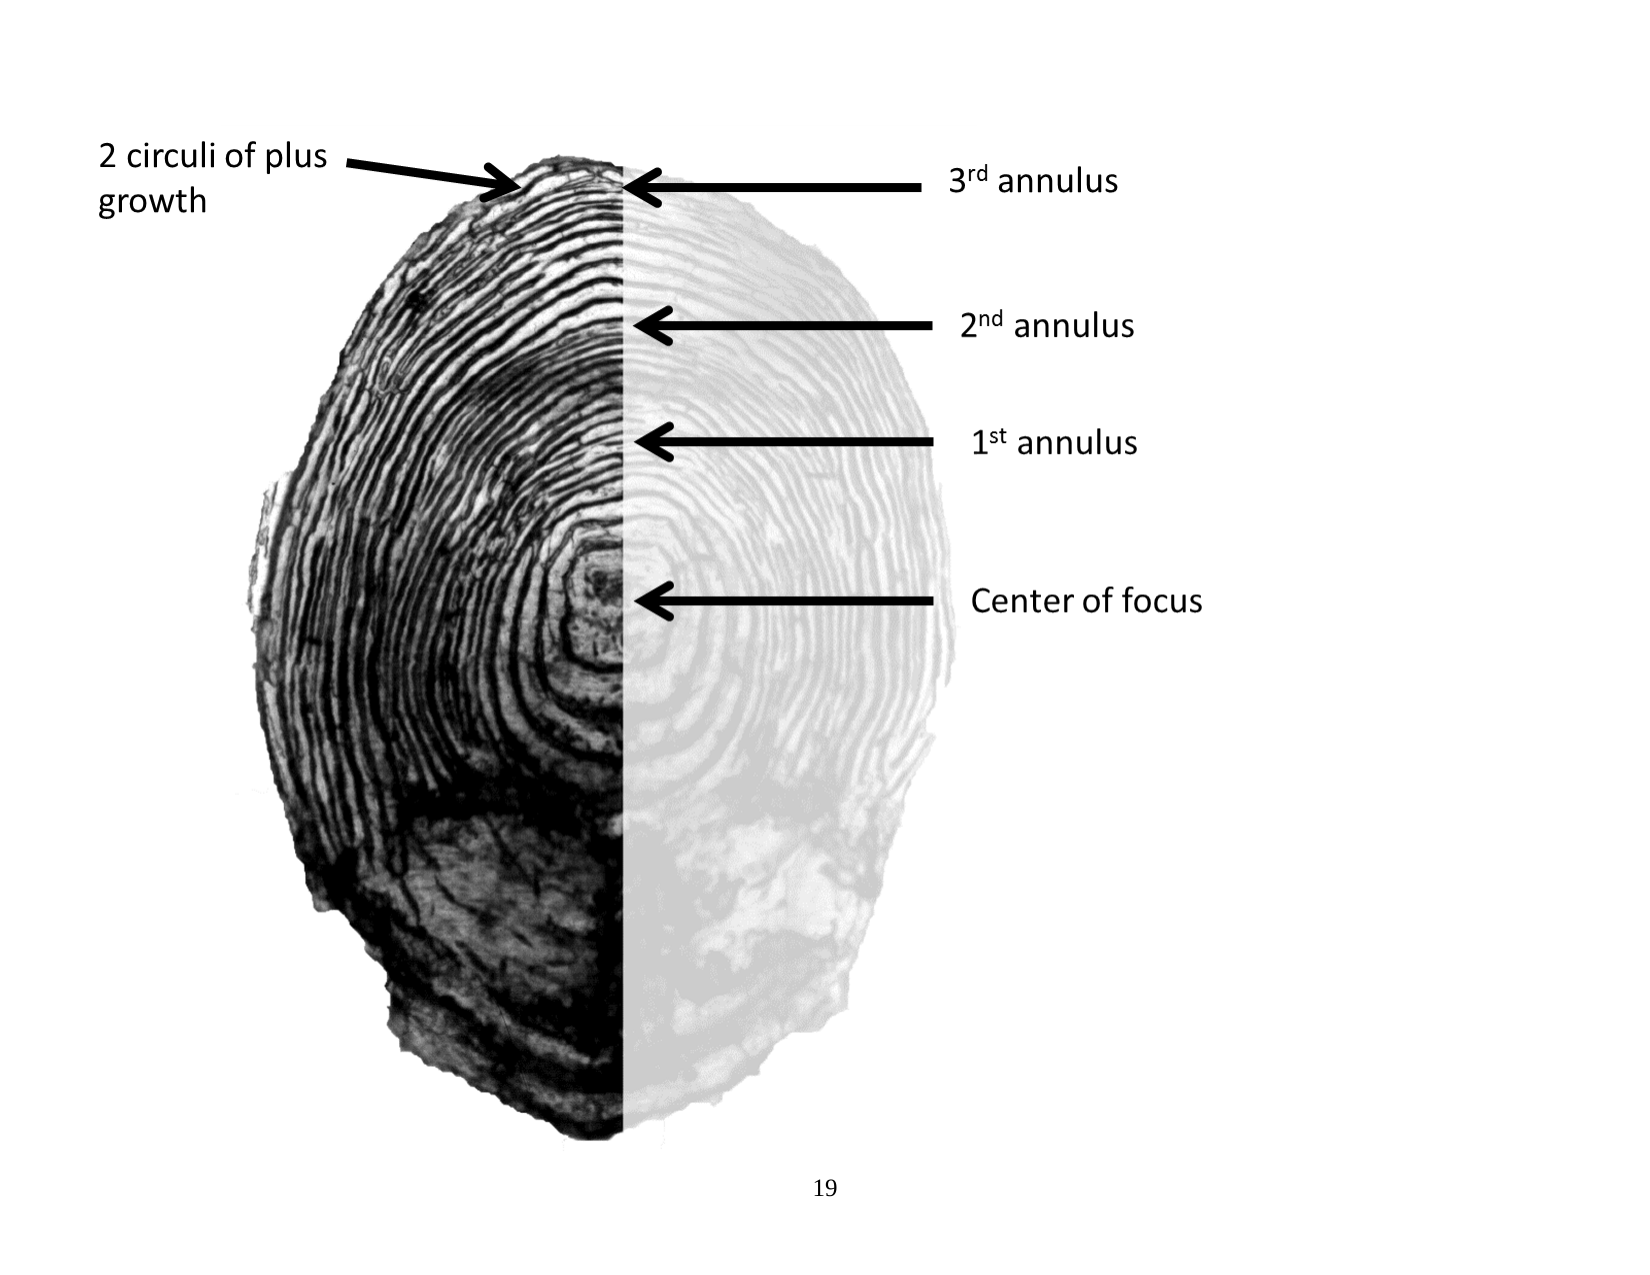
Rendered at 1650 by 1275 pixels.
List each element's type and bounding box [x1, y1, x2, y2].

picture [75, 120, 1455, 1152]
